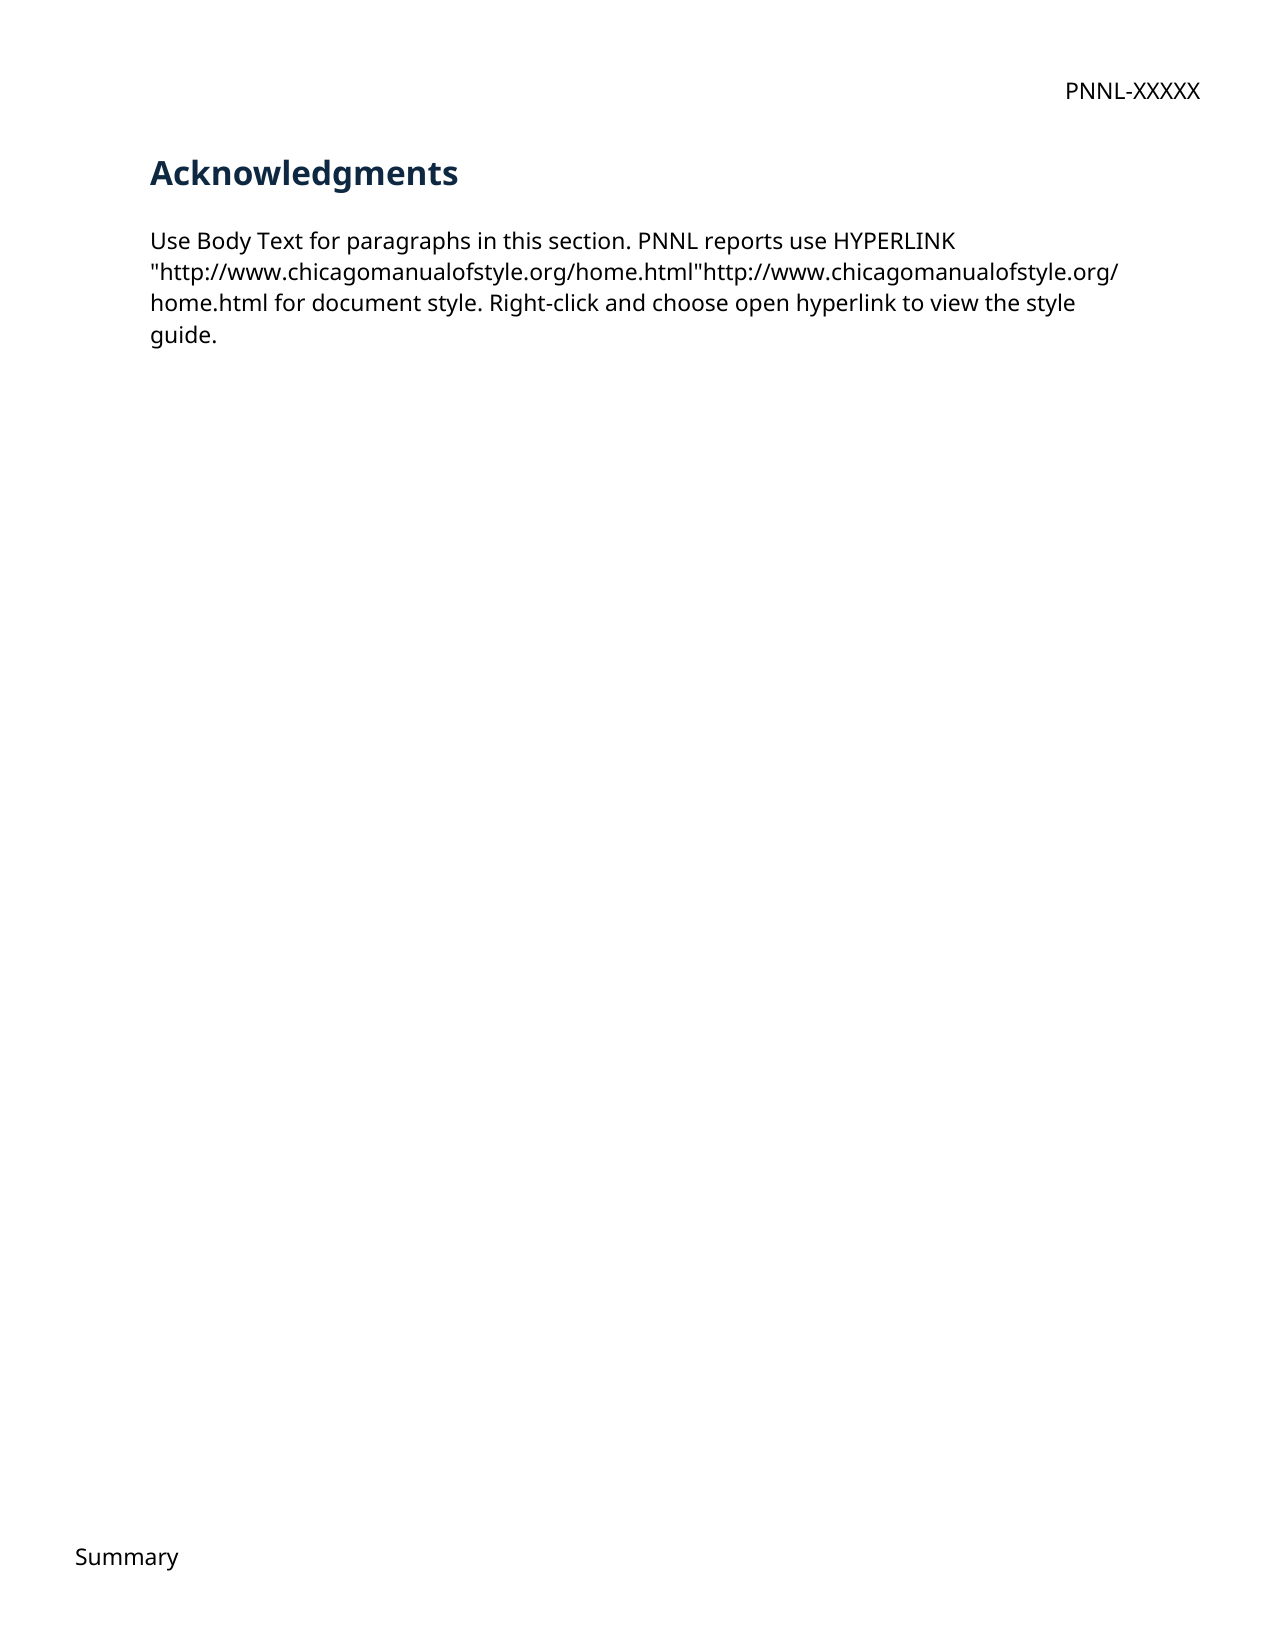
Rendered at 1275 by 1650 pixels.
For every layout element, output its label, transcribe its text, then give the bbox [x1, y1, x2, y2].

subtitle Acknowledgments [150, 150, 1125, 195]
